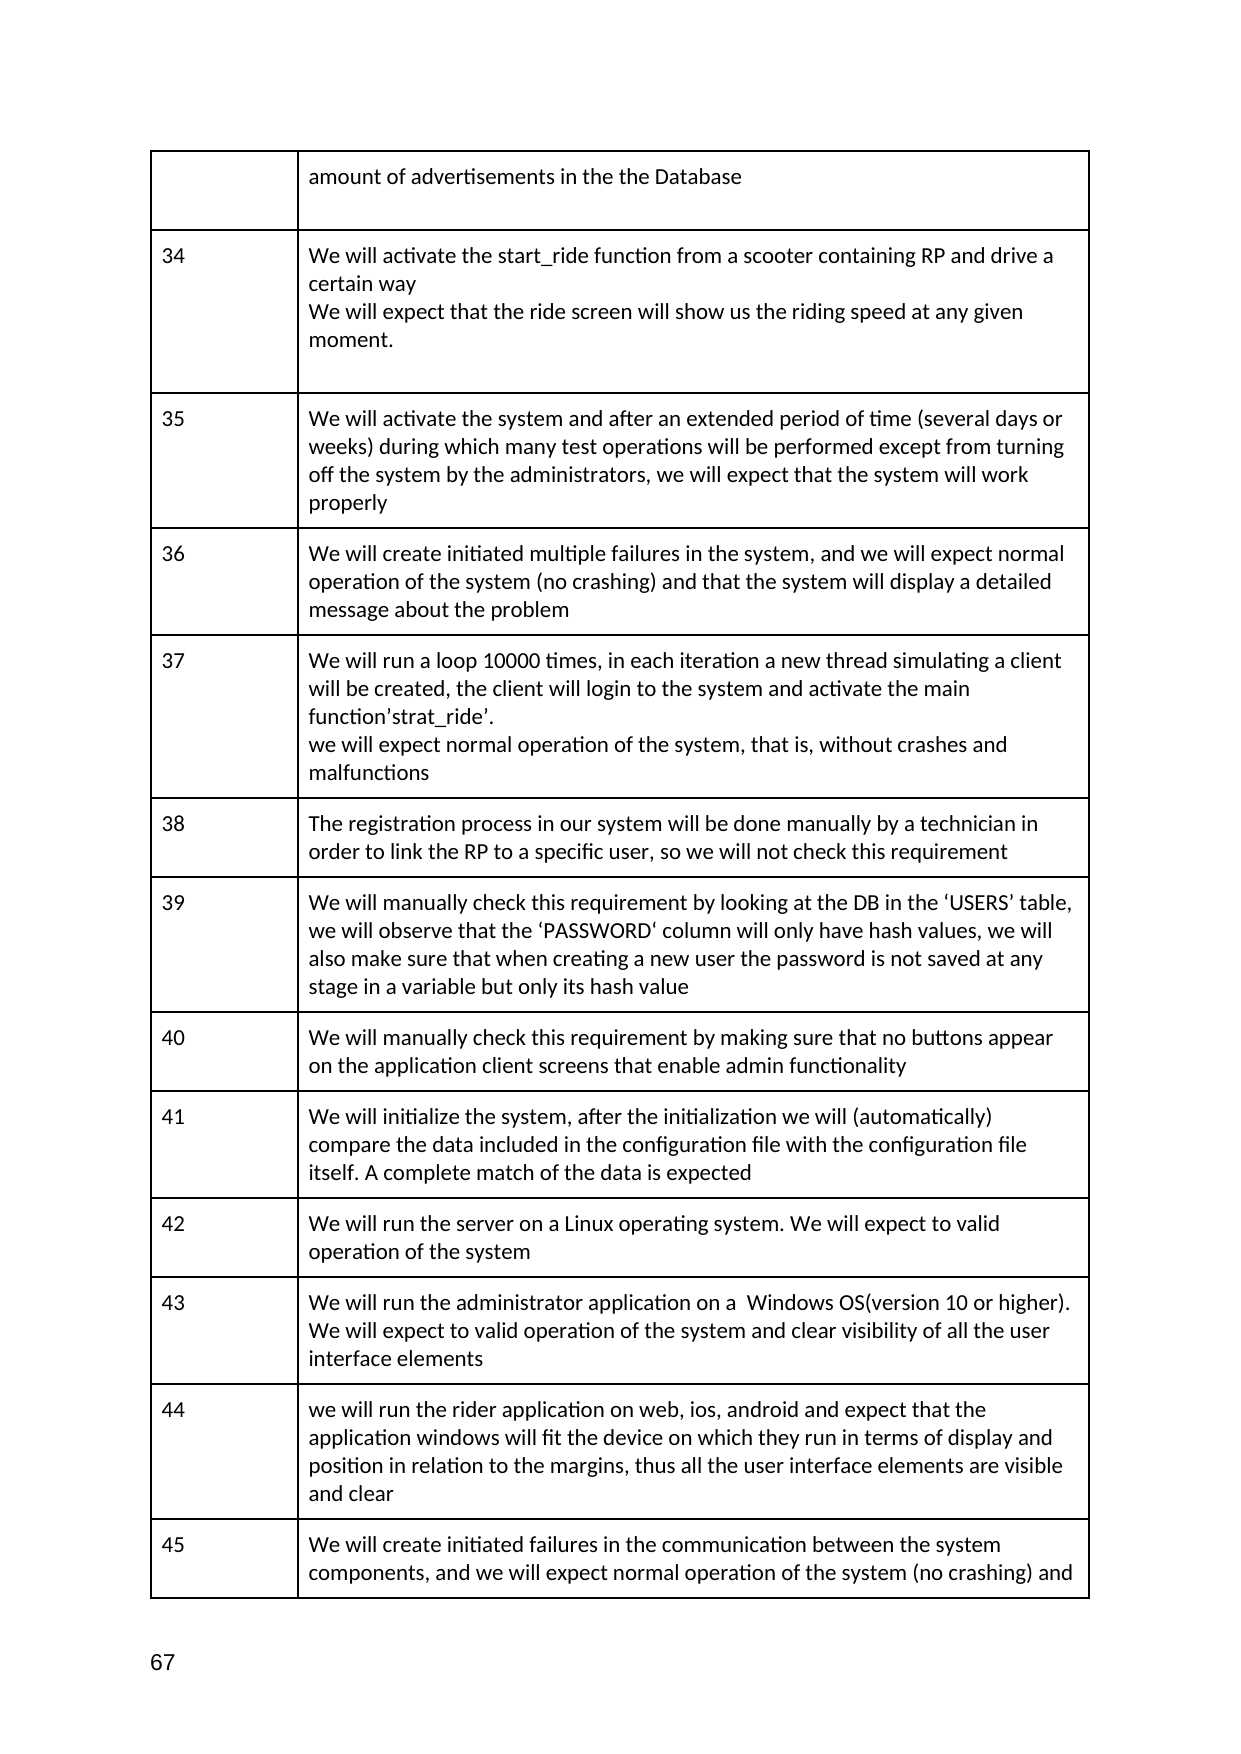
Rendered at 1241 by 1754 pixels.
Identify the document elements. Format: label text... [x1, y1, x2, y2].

table_cell We will manually check this requirement by making sure that no buttons appear on the application client screens that enable admin functionality [299, 1013, 1088, 1090]
table_cell We will initialize the system, after the initialization we will (automatically) compare the data included in the configuration file with the configuration file itself. A complete match of the data is expected [299, 1092, 1088, 1197]
table_cell 42 [152, 1199, 297, 1276]
table_cell 40 [152, 1013, 297, 1090]
table_cell we will run the rider application on web, ios, android and expect that the application windows will fit the device on which they run in terms of display and position in relation to the margins, thus all the user interface elements are visible and clear [299, 1385, 1088, 1518]
table_cell 44 [152, 1385, 297, 1518]
table_cell 39 [152, 878, 297, 1011]
table_cell We will activate the start_ride function from a scooter containing RP and drive a certain way We will expect that the ride screen will show us the riding speed at any given moment. [299, 231, 1088, 392]
table_cell We will run a loop 10000 times, in each iteration a new thread simulating a client will be created, the client will login to the system and activate the main function’strat_ride’. we will expect normal operation of the system, that is, without crashes and malfunctions [299, 636, 1088, 797]
table_cell 33 [152, 152, 297, 229]
table_cell 38 [152, 799, 297, 876]
table_cell We will run the administrator application on a Windows OS(version 10 or higher). We will expect to valid operation of the system and clear visibility of all the user interface elements [299, 1278, 1088, 1383]
table_cell 36 [152, 529, 297, 634]
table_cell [299, 1520, 1088, 1597]
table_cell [299, 152, 1088, 229]
table_cell 37 [152, 636, 297, 797]
table_cell 43 [152, 1278, 297, 1383]
table_cell 41 [152, 1092, 297, 1197]
table_cell We will create initiated multiple failures in the system, and we will expect normal operation of the system (no crashing) and that the system will display a detailed message about the problem [299, 529, 1088, 634]
table_cell 35 [152, 394, 297, 527]
table_cell We will manually check this requirement by looking at the DB in the ‘USERS’ table, we will observe that the ‘PASSWORD‘ column will only have hash values, we will also make sure that when creating a new user the password is not saved at any stage in a variable but only its hash value [299, 878, 1088, 1011]
table_cell The registration process in our system will be done manually by a technician in order to link the RP to a specific user, so we will not check this requirement [299, 799, 1088, 876]
table_cell 34 [152, 231, 297, 392]
table_cell 45 [152, 1520, 297, 1597]
table_cell We will activate the system and after an extended period of time (several days or weeks) during which many test operations will be performed except from turning off the system by the administrators, we will expect that the system will work properly [299, 394, 1088, 527]
table_cell We will run the server on a Linux operating system. We will expect to valid operation of the system [299, 1199, 1088, 1276]
